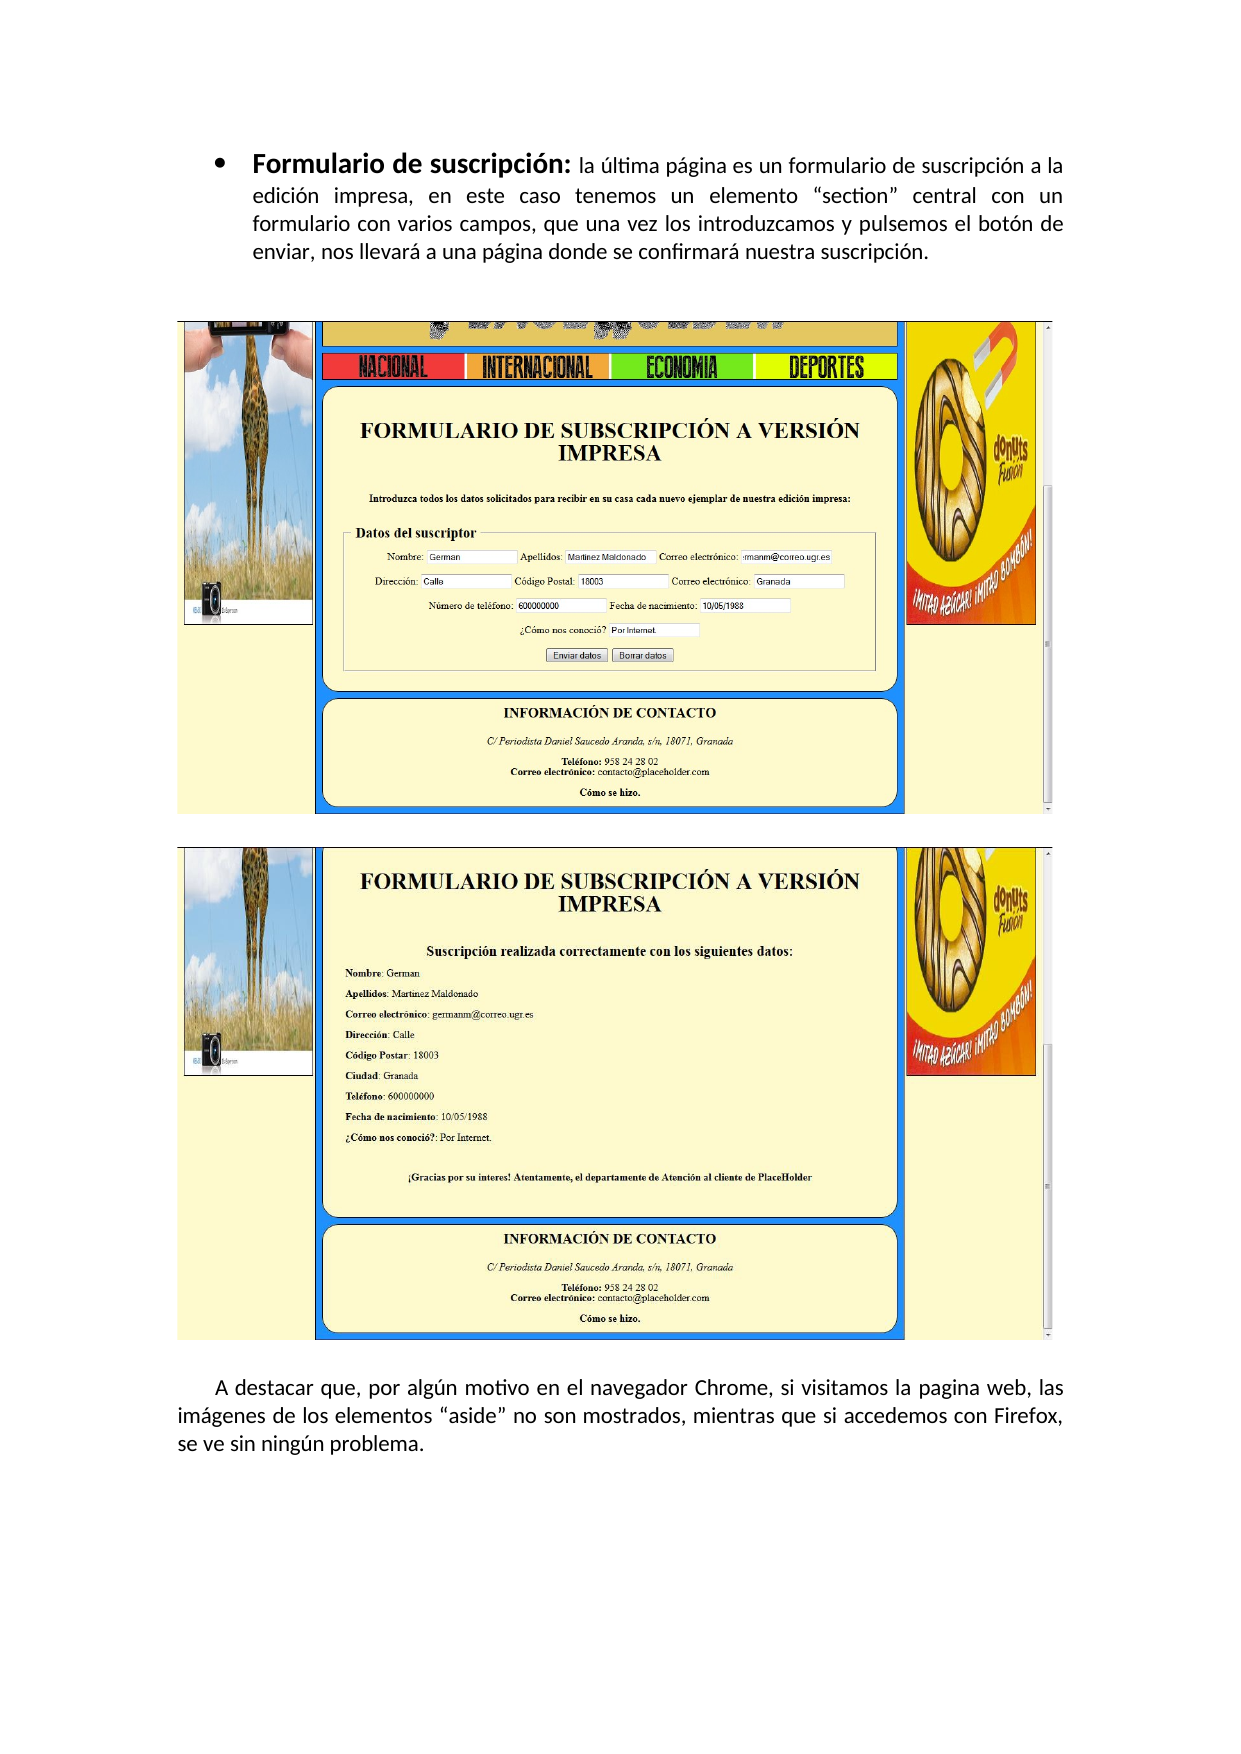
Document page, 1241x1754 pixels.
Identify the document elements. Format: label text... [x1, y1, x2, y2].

text A destacar que, por algún motivo en el navegador Chrome, si visitamos la pagina web, las imágenes de los elementos “aside” no son mostrados, mientras que si accedemos con Firefox, se ve sin ningún problema. [177, 1373, 1064, 1457]
picture [177, 321, 1053, 814]
list Formulario de suscripción: la última página es un formulario de suscripción a la edición impresa, en este caso tenemos un elemento “section” central con un formulario con varios campos, que una vez los introduzcamos y pulsemos el botón de enviar, nos llevará a una página donde se confirmará nuestra suscripción. [215, 146, 1064, 265]
picture [177, 847, 1053, 1340]
